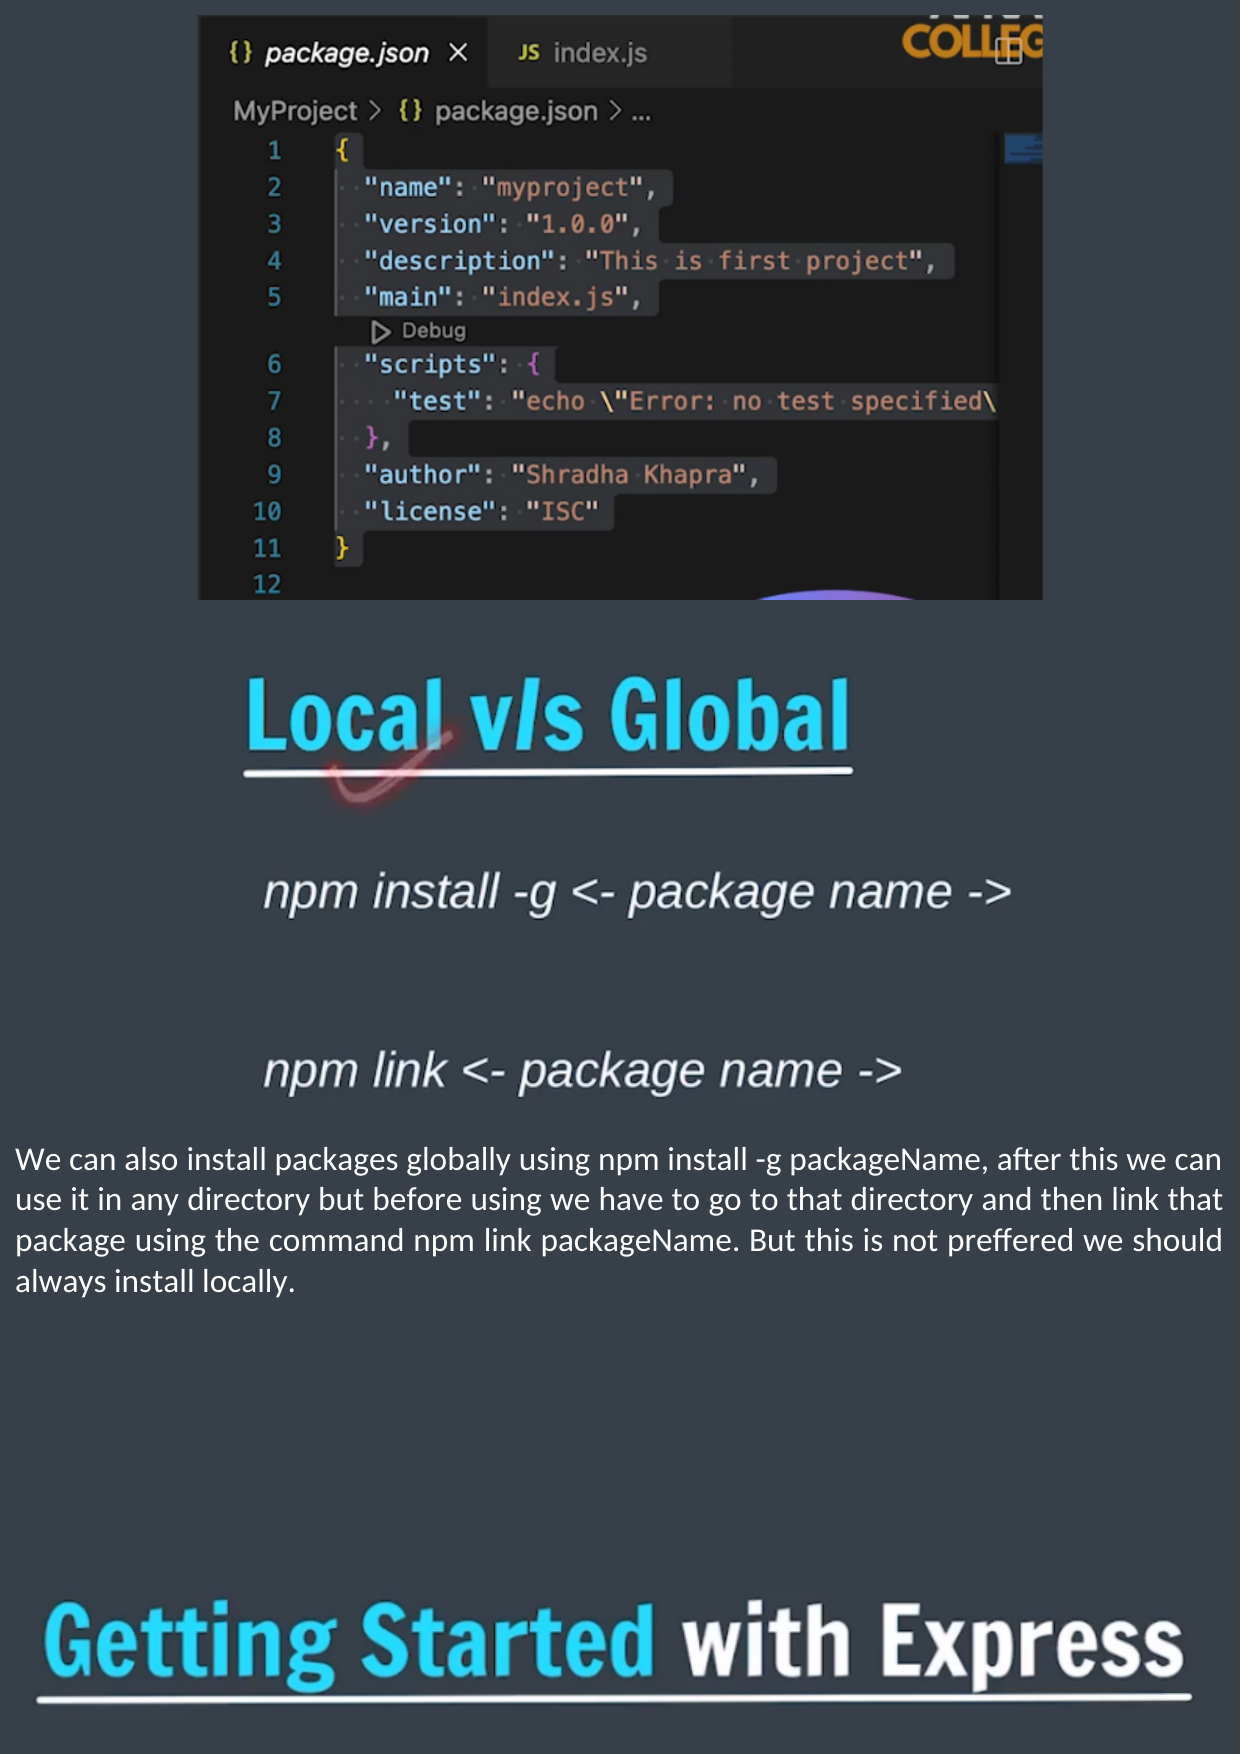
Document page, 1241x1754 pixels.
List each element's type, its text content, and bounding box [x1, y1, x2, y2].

picture [197, 15, 1043, 600]
picture [190, 640, 1050, 1138]
text We can also install packages globally using npm install -g packageName, after this we can use it in any directory but before using we have to go to that directory and then link that package using the command npm link packageName. But this is not preffered we should always install locally. [15, 1138, 1225, 1301]
picture [15, 1585, 1225, 1722]
